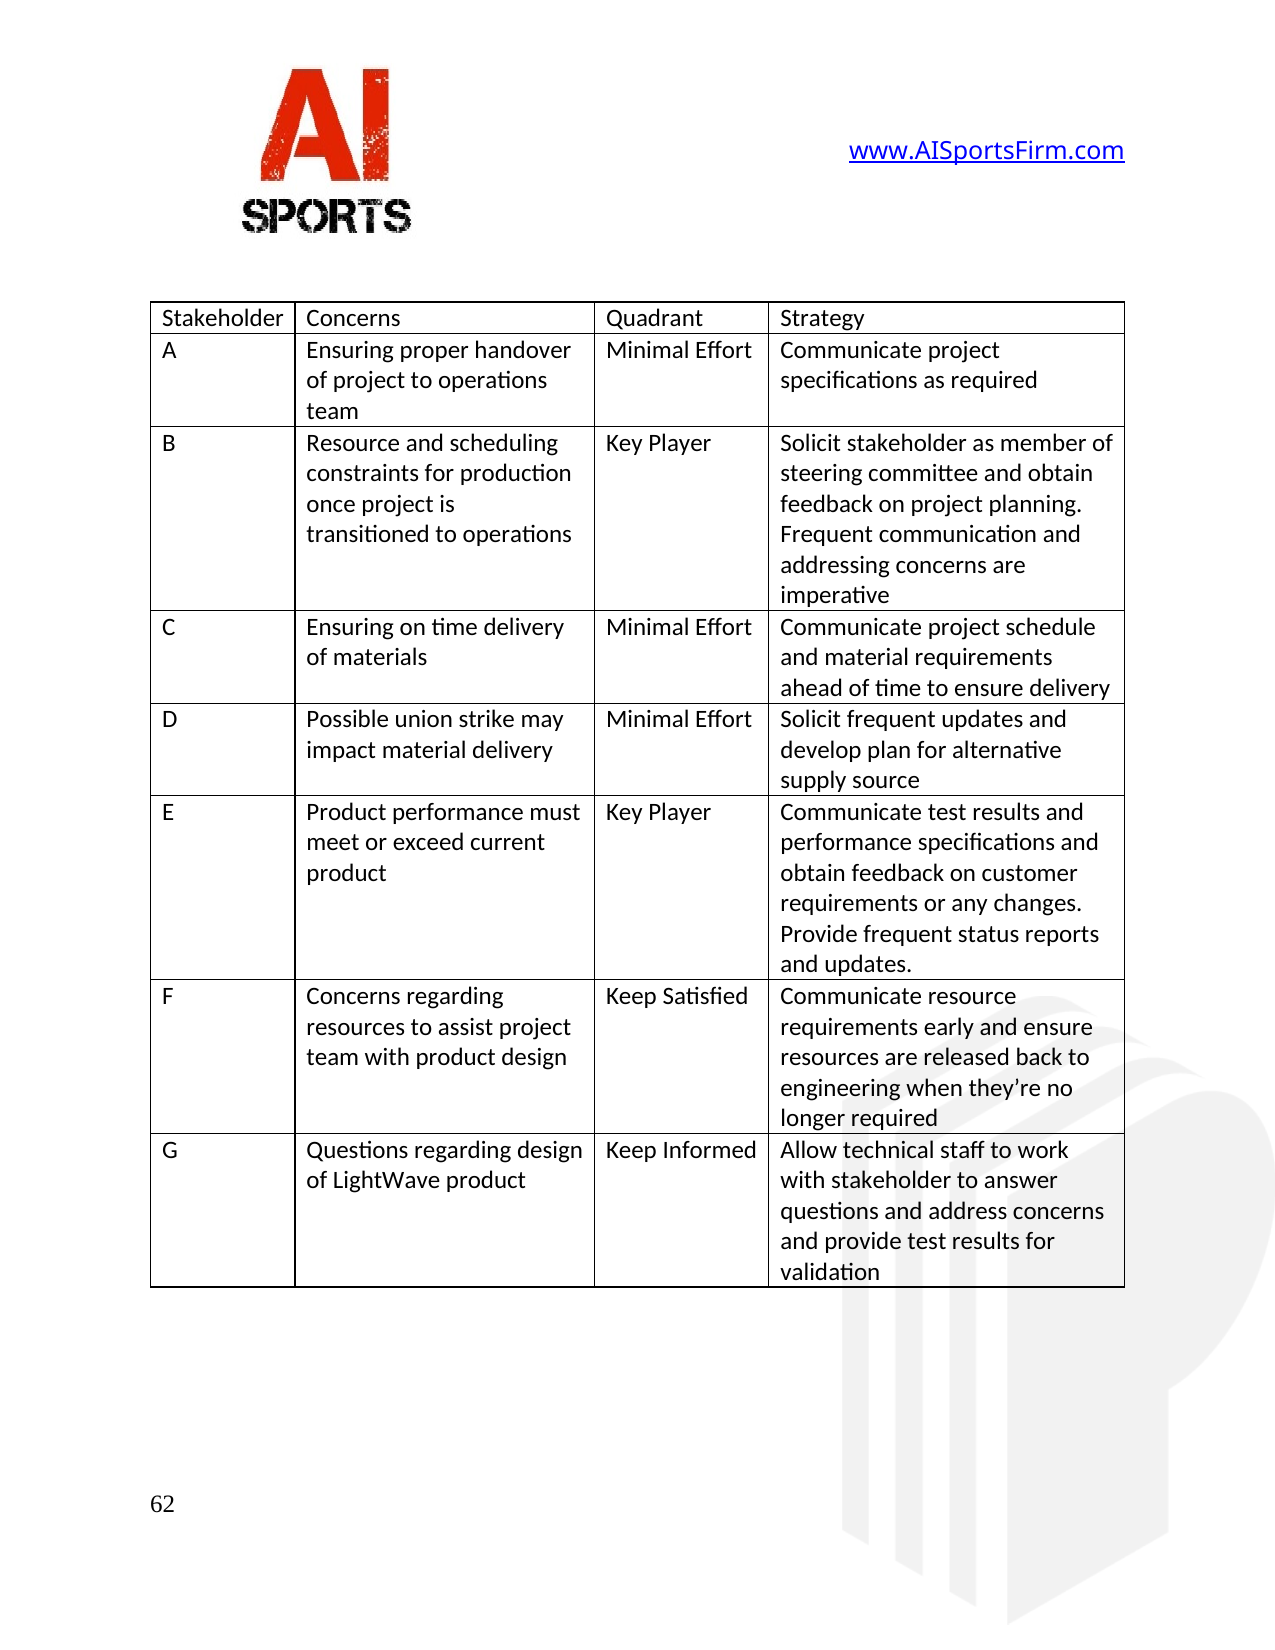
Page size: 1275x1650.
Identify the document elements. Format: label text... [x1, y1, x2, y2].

table_cell Key Player [595, 427, 768, 610]
table_cell Communicate project schedule and material requirements ahead of time to ensure delivery [769, 611, 1124, 702]
table_header Concerns [296, 303, 594, 333]
table_cell Minimal Effort [595, 334, 768, 426]
table_cell Communicate resource requirements early and ensure resources are released back to engineering when they’re no longer required [769, 980, 1124, 1133]
table_cell Communicate project specifications as required [769, 334, 1124, 426]
table_cell F [151, 980, 294, 1133]
table_cell E [151, 796, 294, 979]
table_cell Ensuring proper handover of project to operations team [296, 334, 594, 426]
table_cell Solicit frequent updates and develop plan for alternative supply source [769, 704, 1124, 795]
table_cell Product performance must meet or exceed current product [296, 796, 594, 979]
picture [56, 0, 611, 399]
table_cell Communicate test results and performance specifications and obtain feedback on customer requirements or any changes. Provide frequent status reports and updates. [769, 796, 1124, 979]
table_cell Ensuring on time delivery of materials [296, 611, 594, 702]
table_cell D [151, 704, 294, 795]
table_cell G [151, 1134, 294, 1286]
picture [842, 996, 1275, 1625]
table_cell Possible union strike may impact material delivery [296, 704, 594, 795]
table_cell B [151, 427, 294, 610]
table_header Quadrant [595, 303, 768, 333]
table_cell A [151, 334, 294, 426]
table_cell Keep Informed [595, 1134, 768, 1286]
table_cell Keep Satisfied [595, 980, 768, 1133]
table_cell Questions regarding design of LightWave product [296, 1134, 594, 1286]
table_cell Minimal Effort [595, 611, 768, 702]
table_header Strategy [769, 303, 1124, 333]
table_cell Concerns regarding resources to assist project team with product design [296, 980, 594, 1133]
table_cell Resource and scheduling constraints for production once project is transitioned to operations [296, 427, 594, 610]
table_cell Allow technical staff to work with stakeholder to answer questions and address concerns and provide test results for validation [769, 1134, 1124, 1286]
table_cell C [151, 611, 294, 702]
table_cell Solicit stakeholder as member of steering committee and obtain feedback on project planning. Frequent communication and addressing concerns are imperative [769, 427, 1124, 610]
table_cell Key Player [595, 796, 768, 979]
table_cell Minimal Effort [595, 704, 768, 795]
table_header Stakeholder [151, 303, 294, 333]
